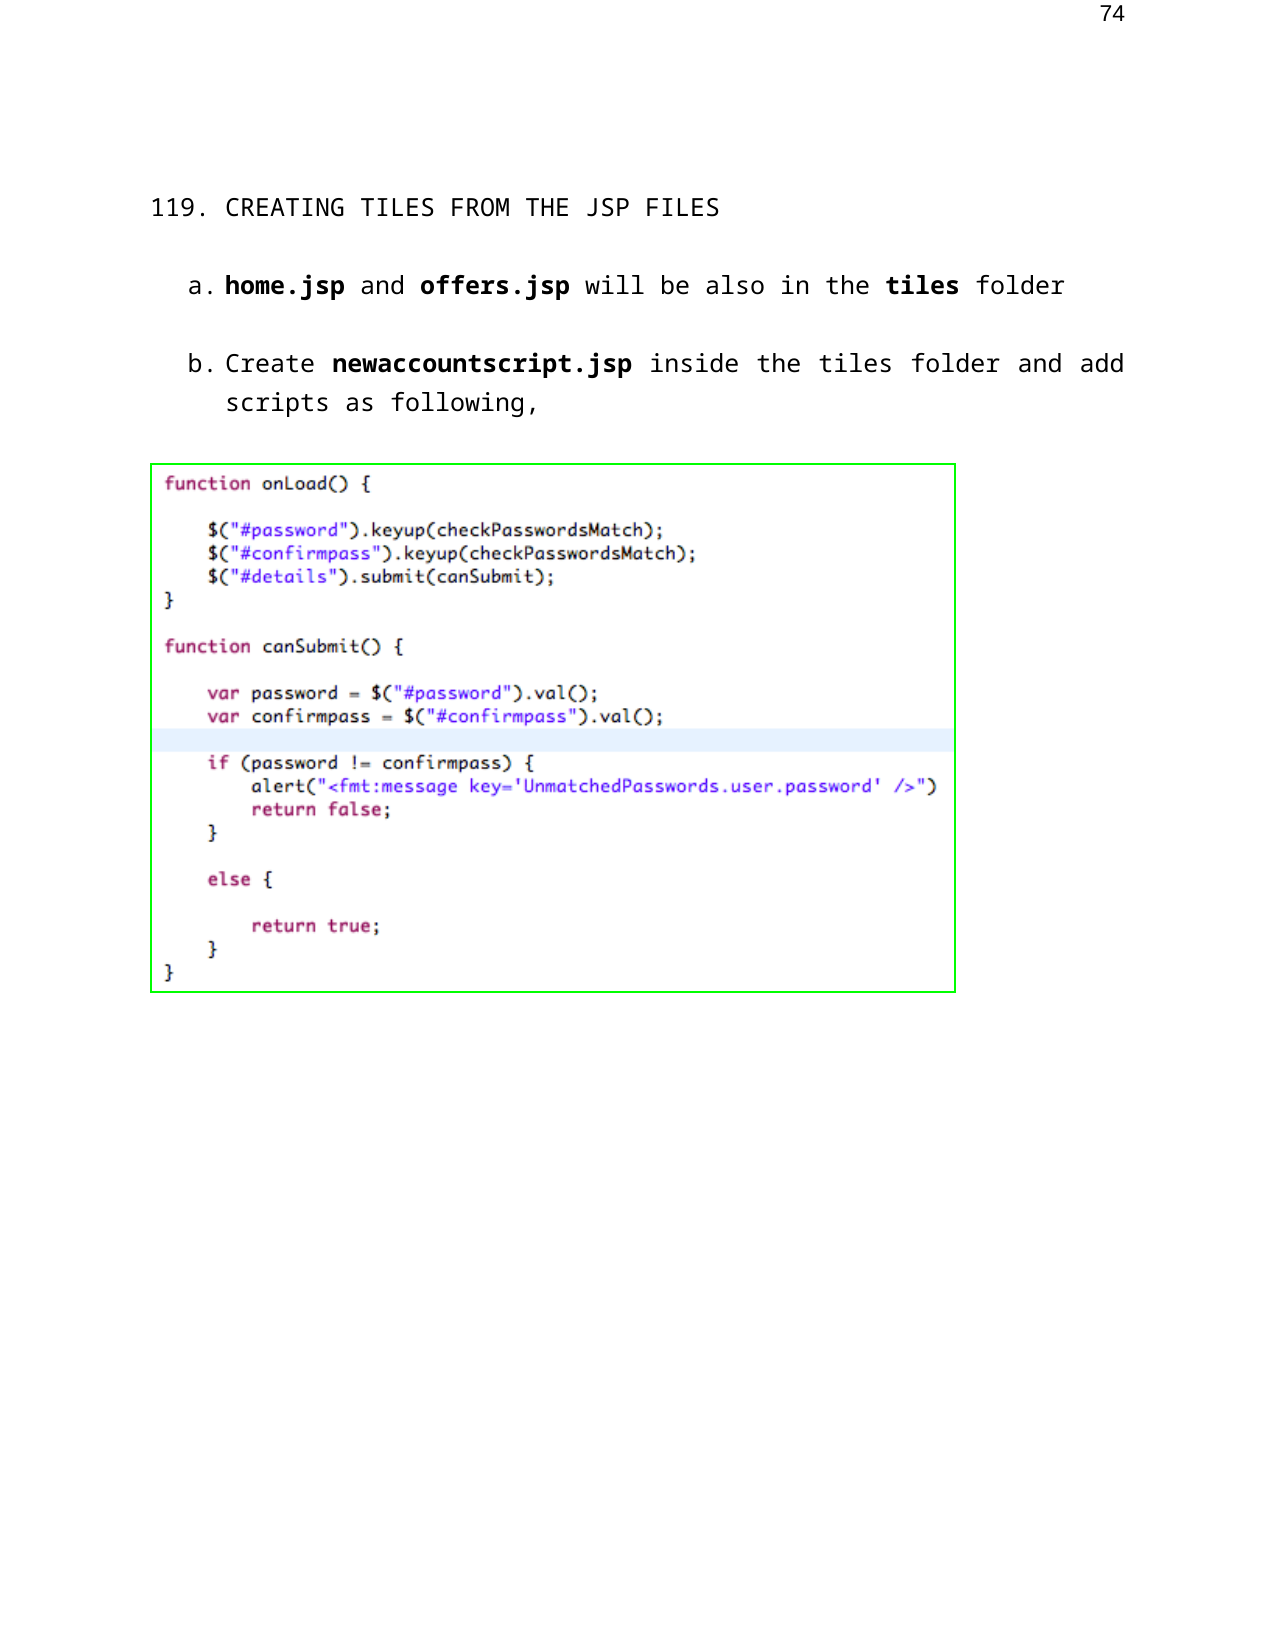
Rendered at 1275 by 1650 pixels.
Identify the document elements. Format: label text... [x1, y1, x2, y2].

text 119. CREATING TILES FROM THE JSP FILES [150, 189, 1125, 223]
list Create newaccountscript.jsp inside the tiles folder and add scripts as following, [187, 346, 1125, 419]
picture [152, 465, 954, 991]
list home.jsp and offers.jsp will be also in the tiles folder [187, 267, 1125, 302]
